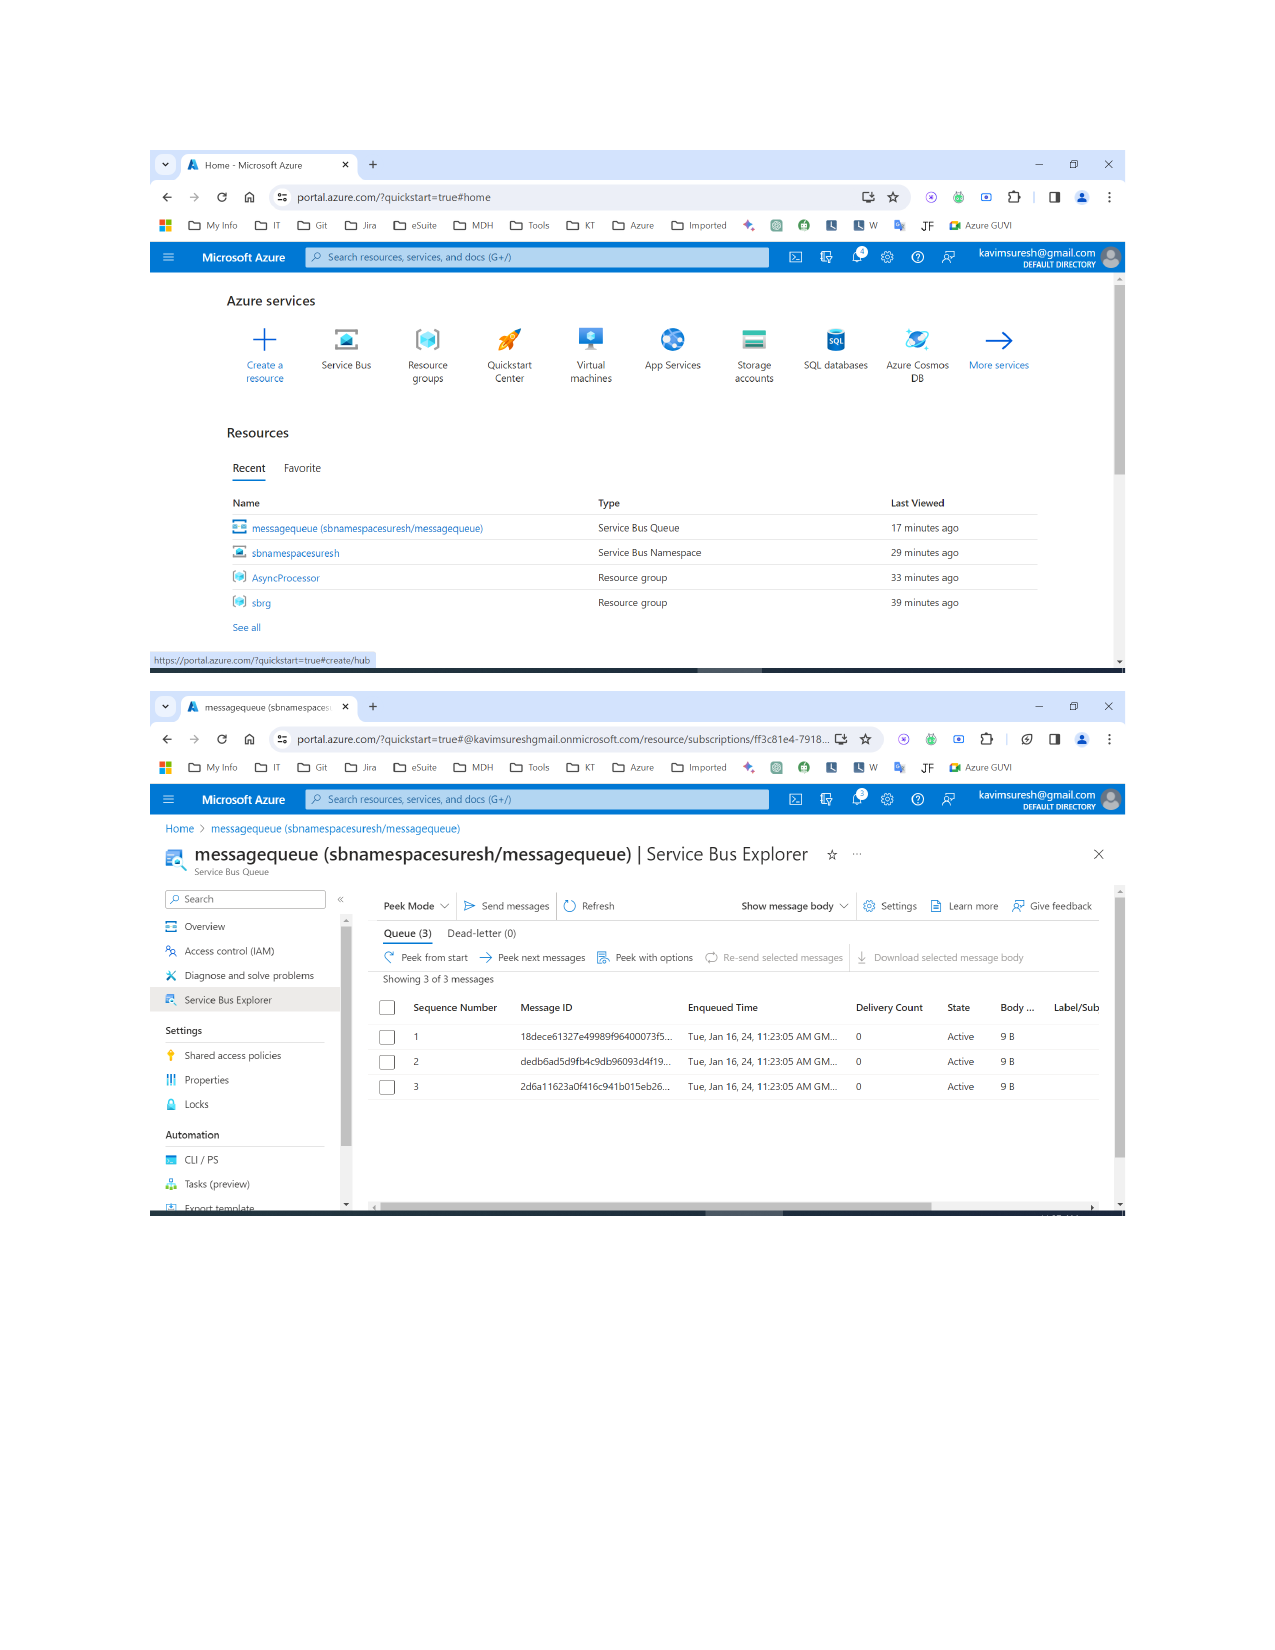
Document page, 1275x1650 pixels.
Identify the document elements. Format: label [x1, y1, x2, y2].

picture [150, 691, 1125, 1216]
picture [150, 150, 1125, 673]
